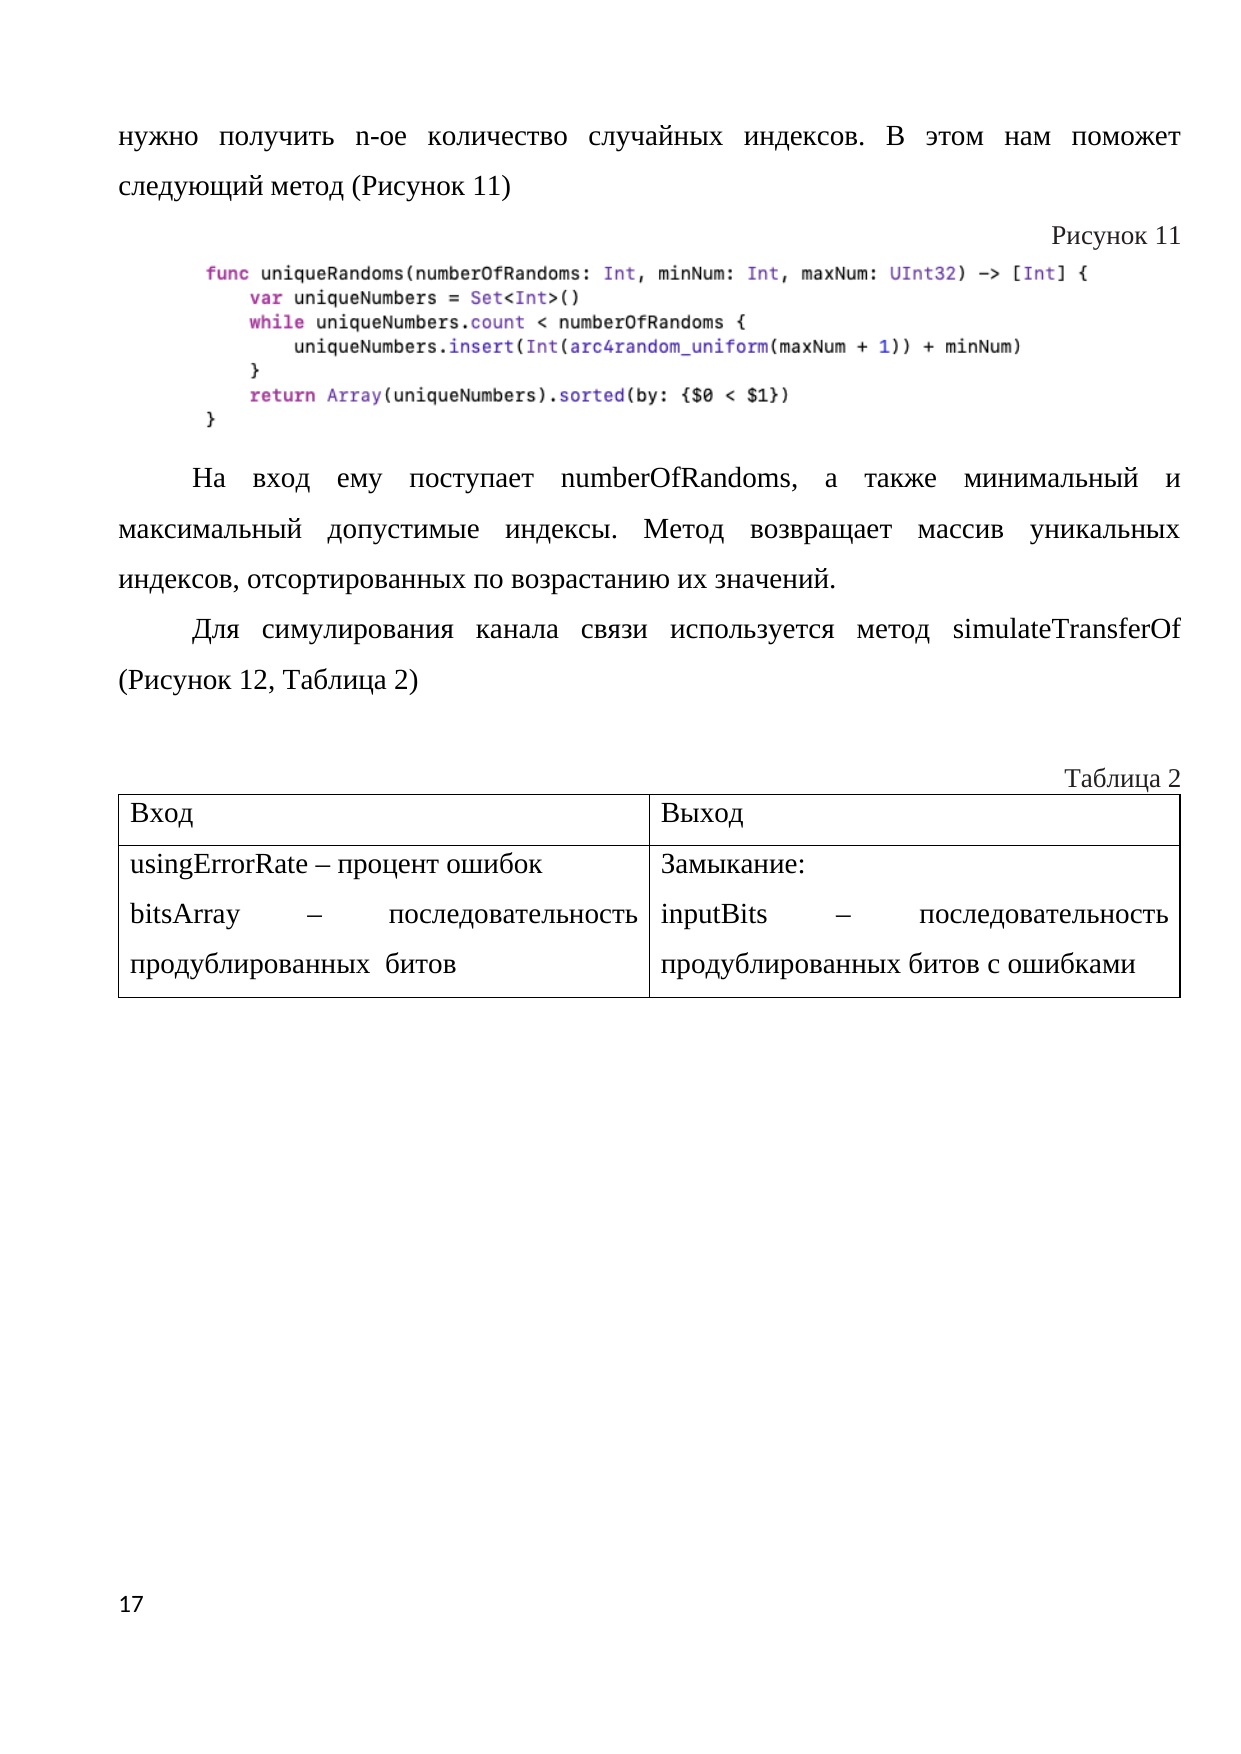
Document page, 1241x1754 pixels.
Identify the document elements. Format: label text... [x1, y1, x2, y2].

text На вход ему поступает numberOfRandoms, а также минимальный и максимальный допустимые индексы. Метод возвращает массив уникальных индексов, отсортированных по возрастанию их значений. [118, 461, 1181, 595]
table_header Выход [650, 795, 1179, 845]
table_header Вход [119, 795, 649, 845]
table_cell usingErrorRate – процент ошибок bitsArray – последовательность продублированных битов [119, 846, 649, 997]
text Рисунок 11 [177, 219, 1181, 250]
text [118, 118, 1181, 202]
text Таблица 2 [177, 762, 1181, 794]
table_cell Замыкание: inputBits – последовательность продублированных битов с ошибками [650, 846, 1179, 997]
text Для симулирования канала связи используется метод simulateTransferOf (Рисунок 12, Таблица 2) [118, 612, 1181, 695]
picture [191, 250, 1116, 444]
